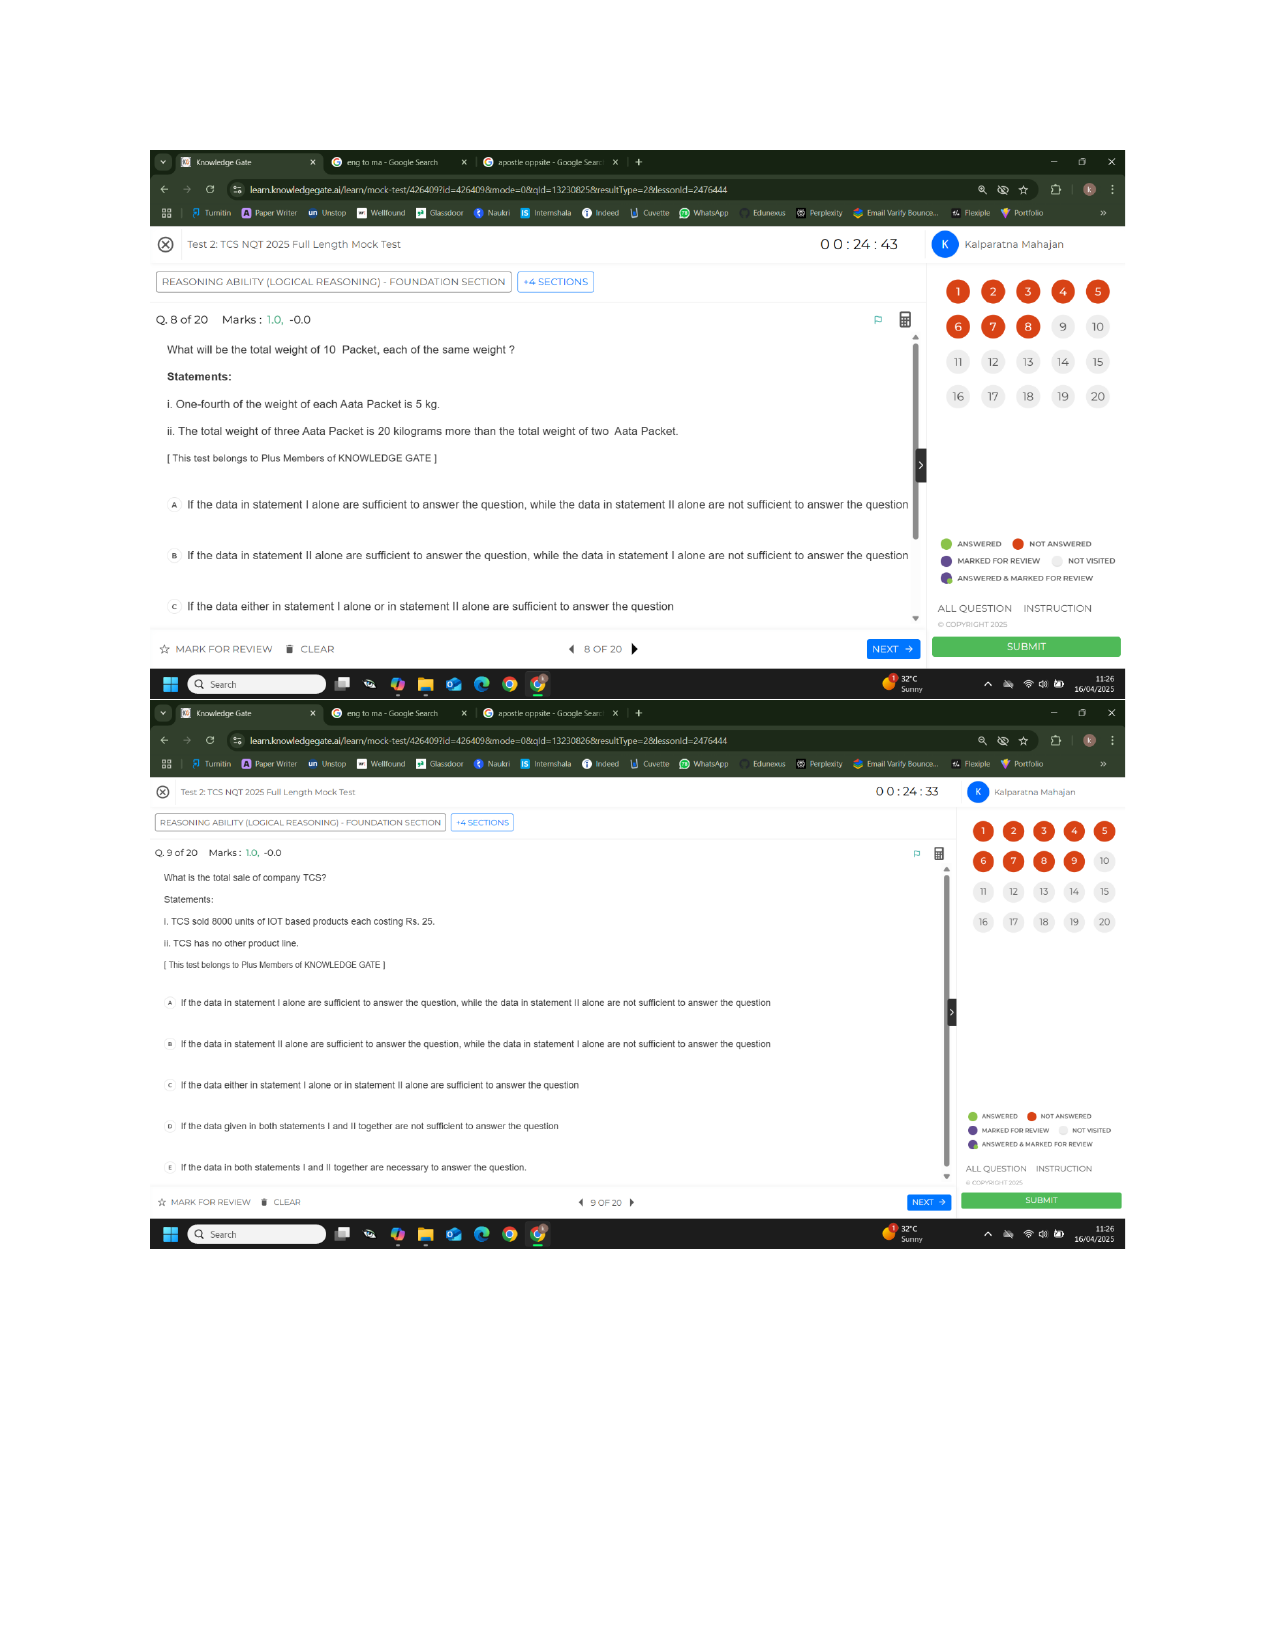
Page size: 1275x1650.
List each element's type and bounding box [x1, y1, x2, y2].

picture [150, 150, 1125, 699]
picture [150, 700, 1125, 1249]
